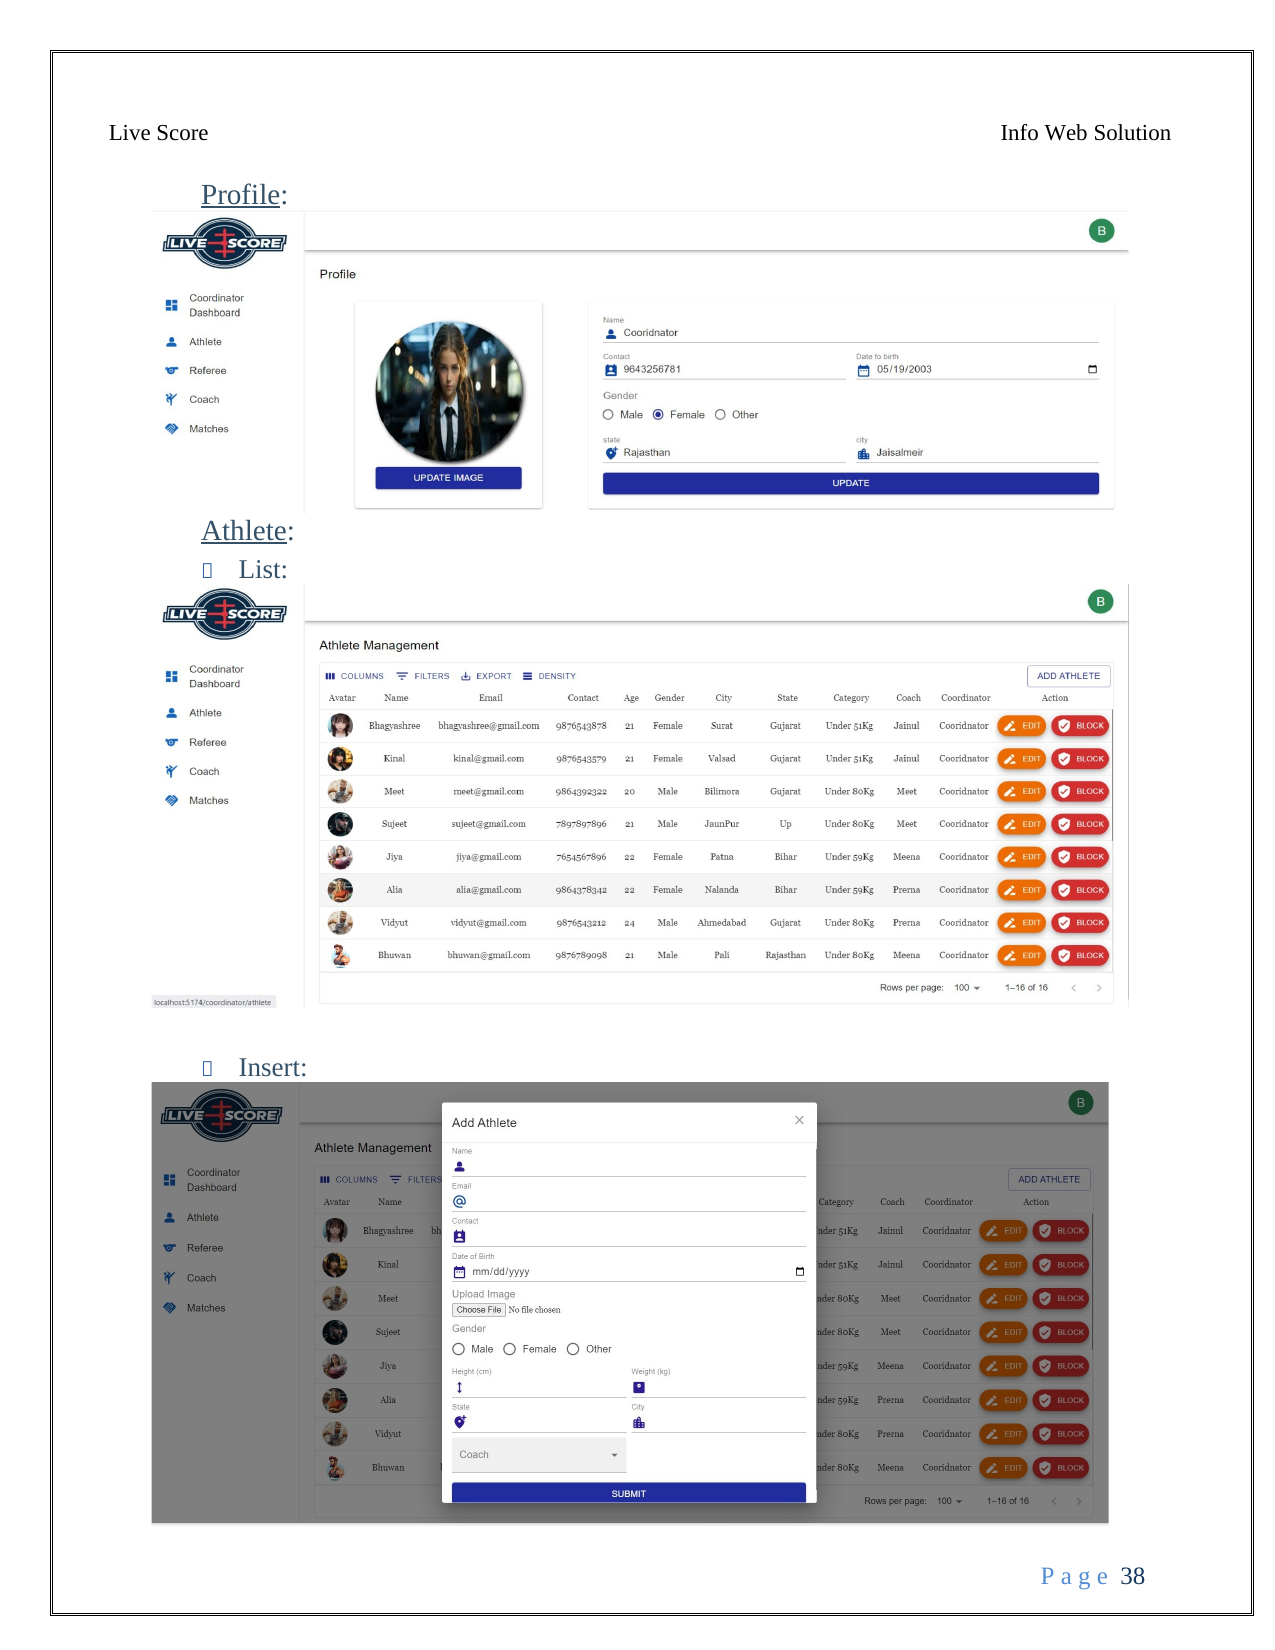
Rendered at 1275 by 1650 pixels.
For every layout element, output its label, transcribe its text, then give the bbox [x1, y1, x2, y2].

list List: [201, 553, 1251, 585]
picture [151, 584, 1129, 1008]
picture [151, 1082, 1109, 1526]
text Athlete: [201, 513, 1251, 547]
text Profile: [201, 177, 1251, 211]
list Insert: [201, 1051, 1251, 1083]
picture [151, 210, 1129, 514]
